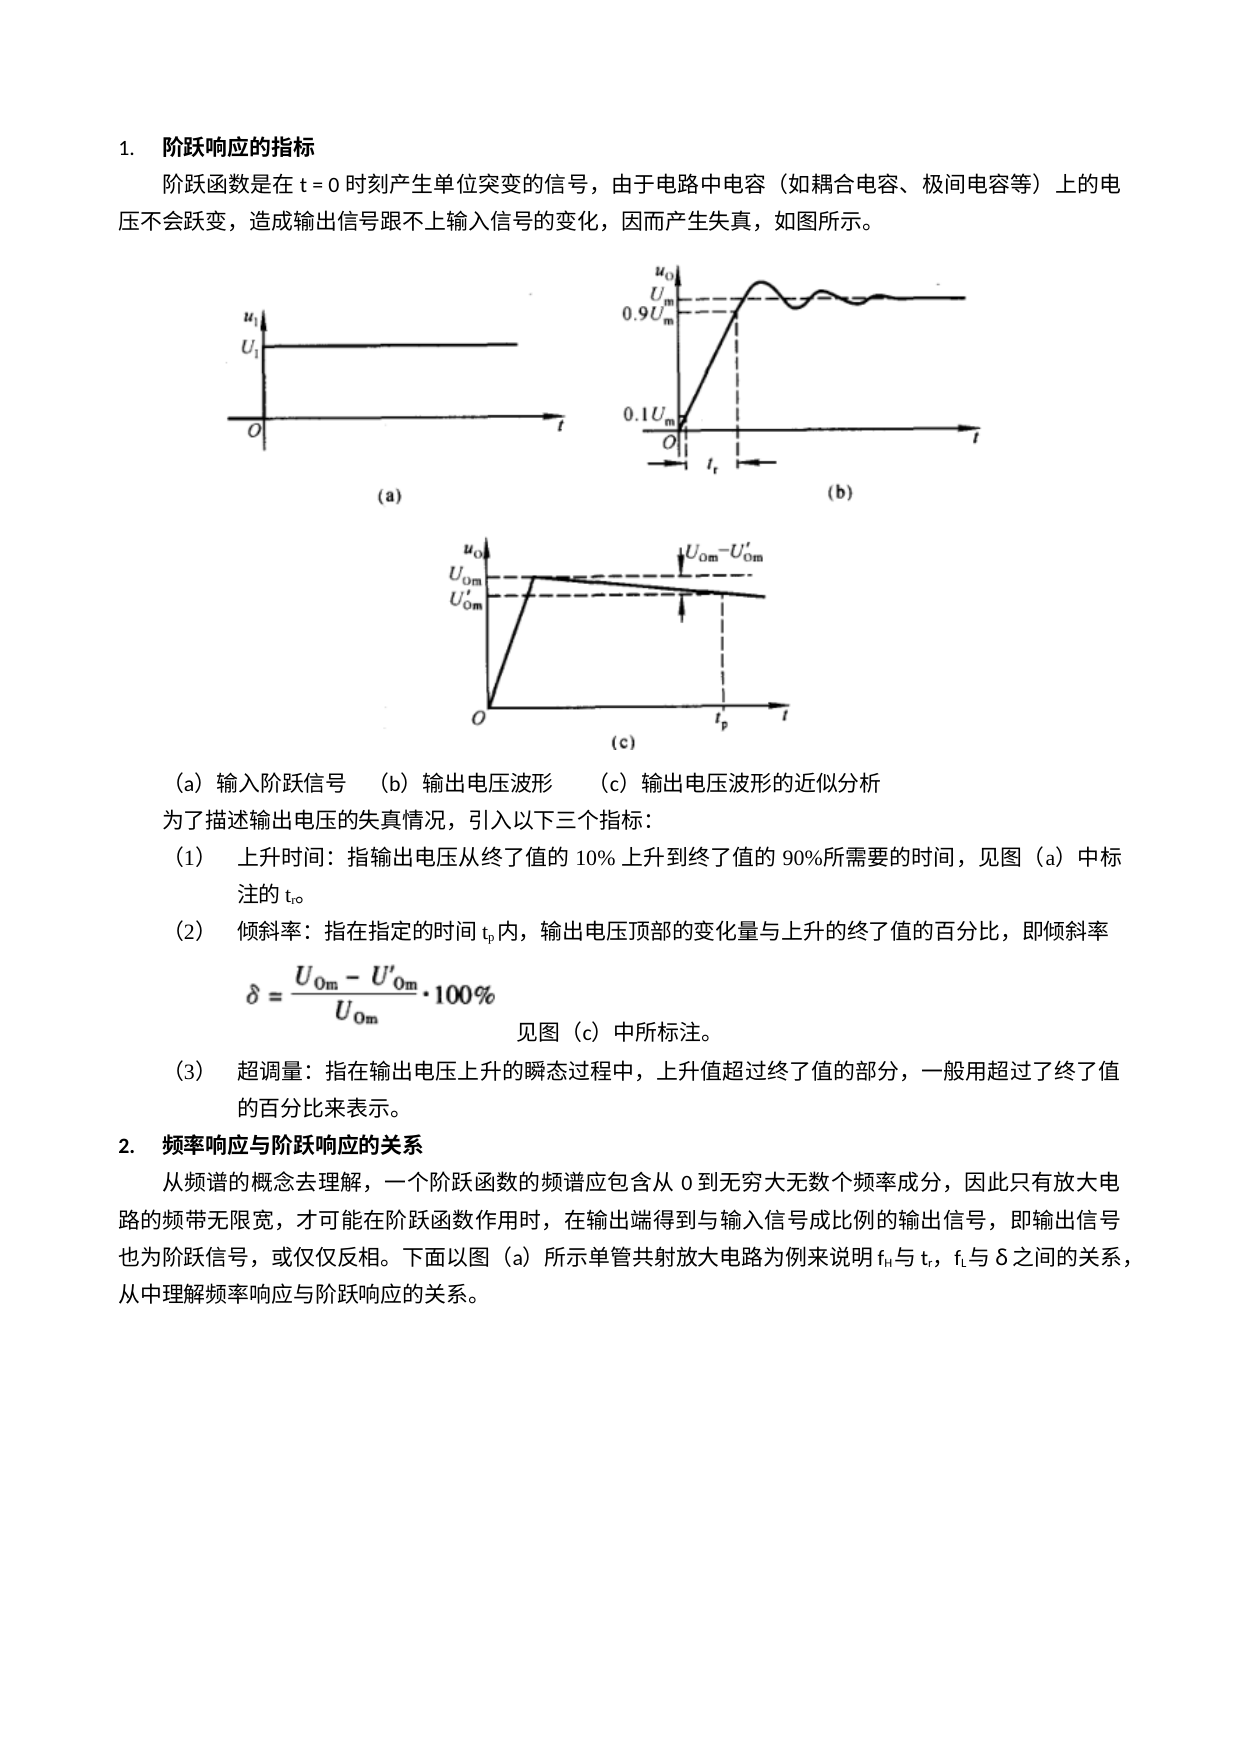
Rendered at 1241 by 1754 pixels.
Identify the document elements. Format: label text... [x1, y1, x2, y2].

list 超调量：指在输出电压上升的瞬态过程中，上升值超过终了值的部分，一般用超过了终了值的百分比来表示。 [162, 1053, 1122, 1123]
picture [236, 953, 517, 1041]
text 为了描述输出电压的失真情况，引入以下三个指标： [118, 802, 1122, 835]
text 阶跃函数是在t = 0 时刻产生单位突变的信号，由于电路中电容（如耦合电容、极间电容等）上的电压不会跃变，造成输出信号跟不上输入信号的变化，因而产生失真，如图所示。 [118, 167, 1122, 236]
picture [205, 252, 1071, 750]
list 阶跃响应的指标 [118, 129, 1122, 162]
list 频率响应与阶跃响应的关系 [118, 1128, 1122, 1160]
text 从频谱的概念去理解，一个阶跃函数的频谱应包含从0到无穷大无数个频率成分，因此只有放大电路的频带无限宽，才可能在阶跃函数作用时，在输出端得到与输入信号成比例的输出信号，即输出信号也为阶跃信号，或仅仅反相。下面以图（a）所示单管共射放大电路为例来说明fH与tr，fL与δ之间的关系，从中理解频率响应与阶跃响应的关系。 [118, 1165, 1122, 1309]
list 上升时间：指输出电压从终了值的10% 上升到终了值的 90%所需要的时间，见图（a）中标注的tr。 [162, 839, 1122, 909]
list 倾斜率：指在指定的时间tp内，输出电压顶部的变化量与上升的终了值的百分比，即倾斜率 [162, 914, 1122, 946]
text （a）输入阶跃信号 （b）输出电压波形 （c）输出电压波形的近似分析 [118, 765, 1122, 798]
